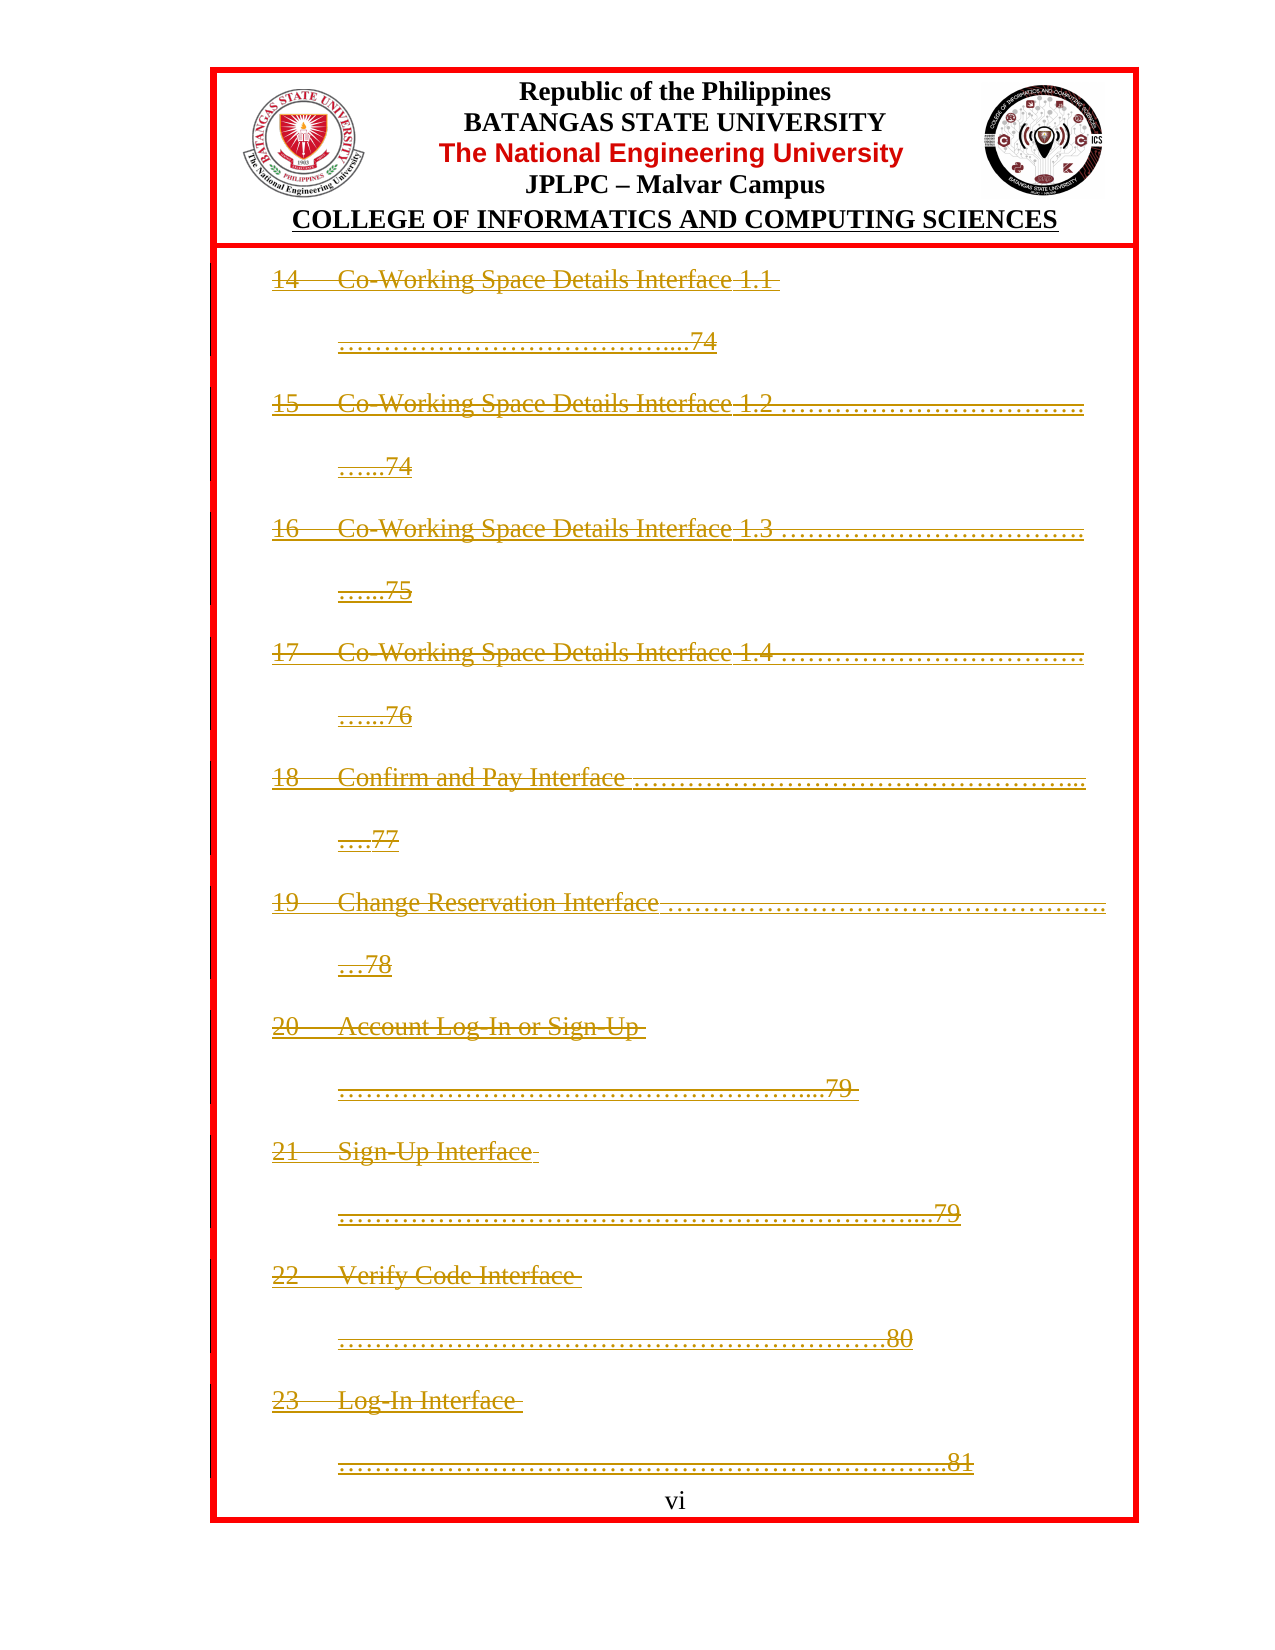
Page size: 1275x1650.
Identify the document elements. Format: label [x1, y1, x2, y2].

picture [242, 89, 366, 199]
picture [981, 82, 1105, 199]
